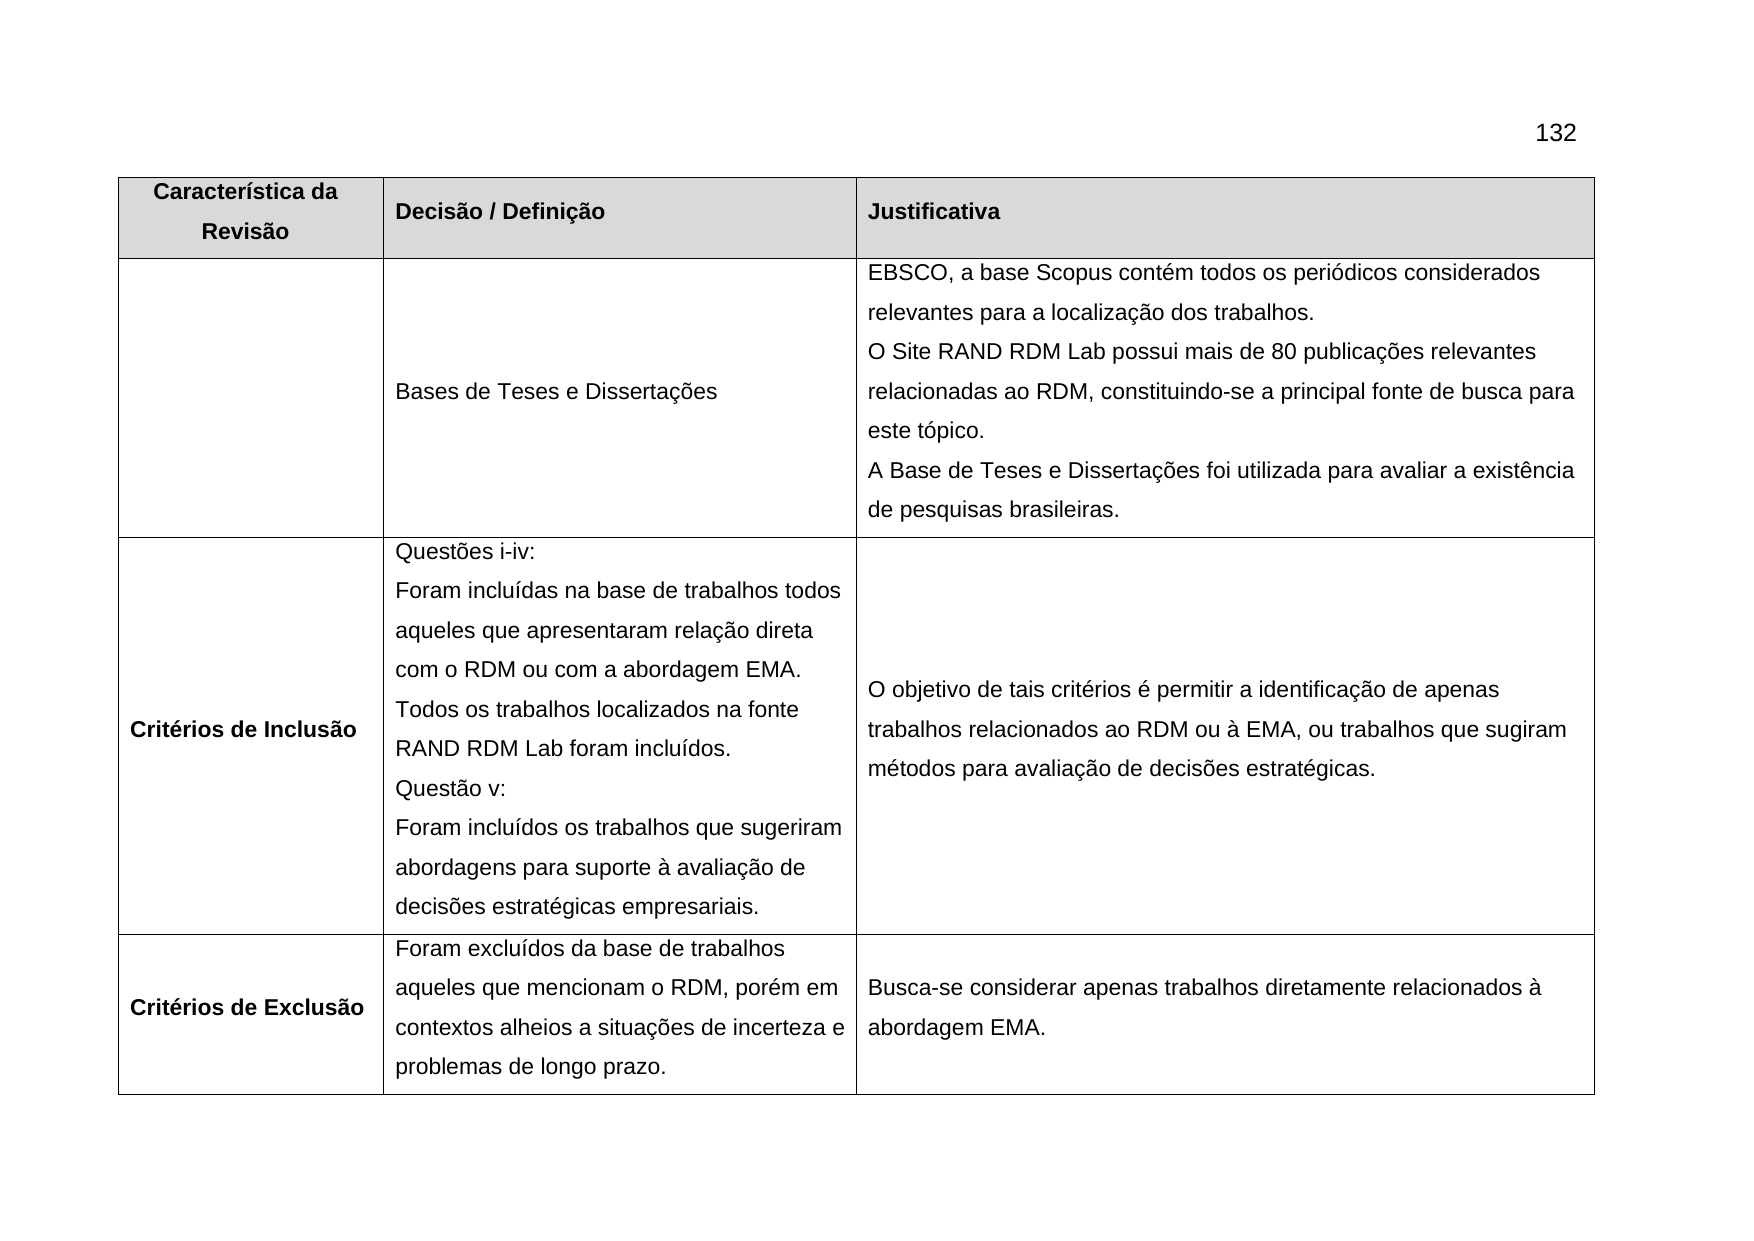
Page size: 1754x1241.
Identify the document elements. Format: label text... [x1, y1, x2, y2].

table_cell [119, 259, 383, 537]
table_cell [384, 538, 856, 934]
table_header Característica da Revisão [119, 178, 383, 258]
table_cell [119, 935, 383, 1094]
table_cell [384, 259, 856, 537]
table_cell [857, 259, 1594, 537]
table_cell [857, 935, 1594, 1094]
table_header Justificativa [857, 178, 1594, 258]
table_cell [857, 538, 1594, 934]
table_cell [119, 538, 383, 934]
table_header Decisão / Definição [384, 178, 856, 258]
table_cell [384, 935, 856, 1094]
